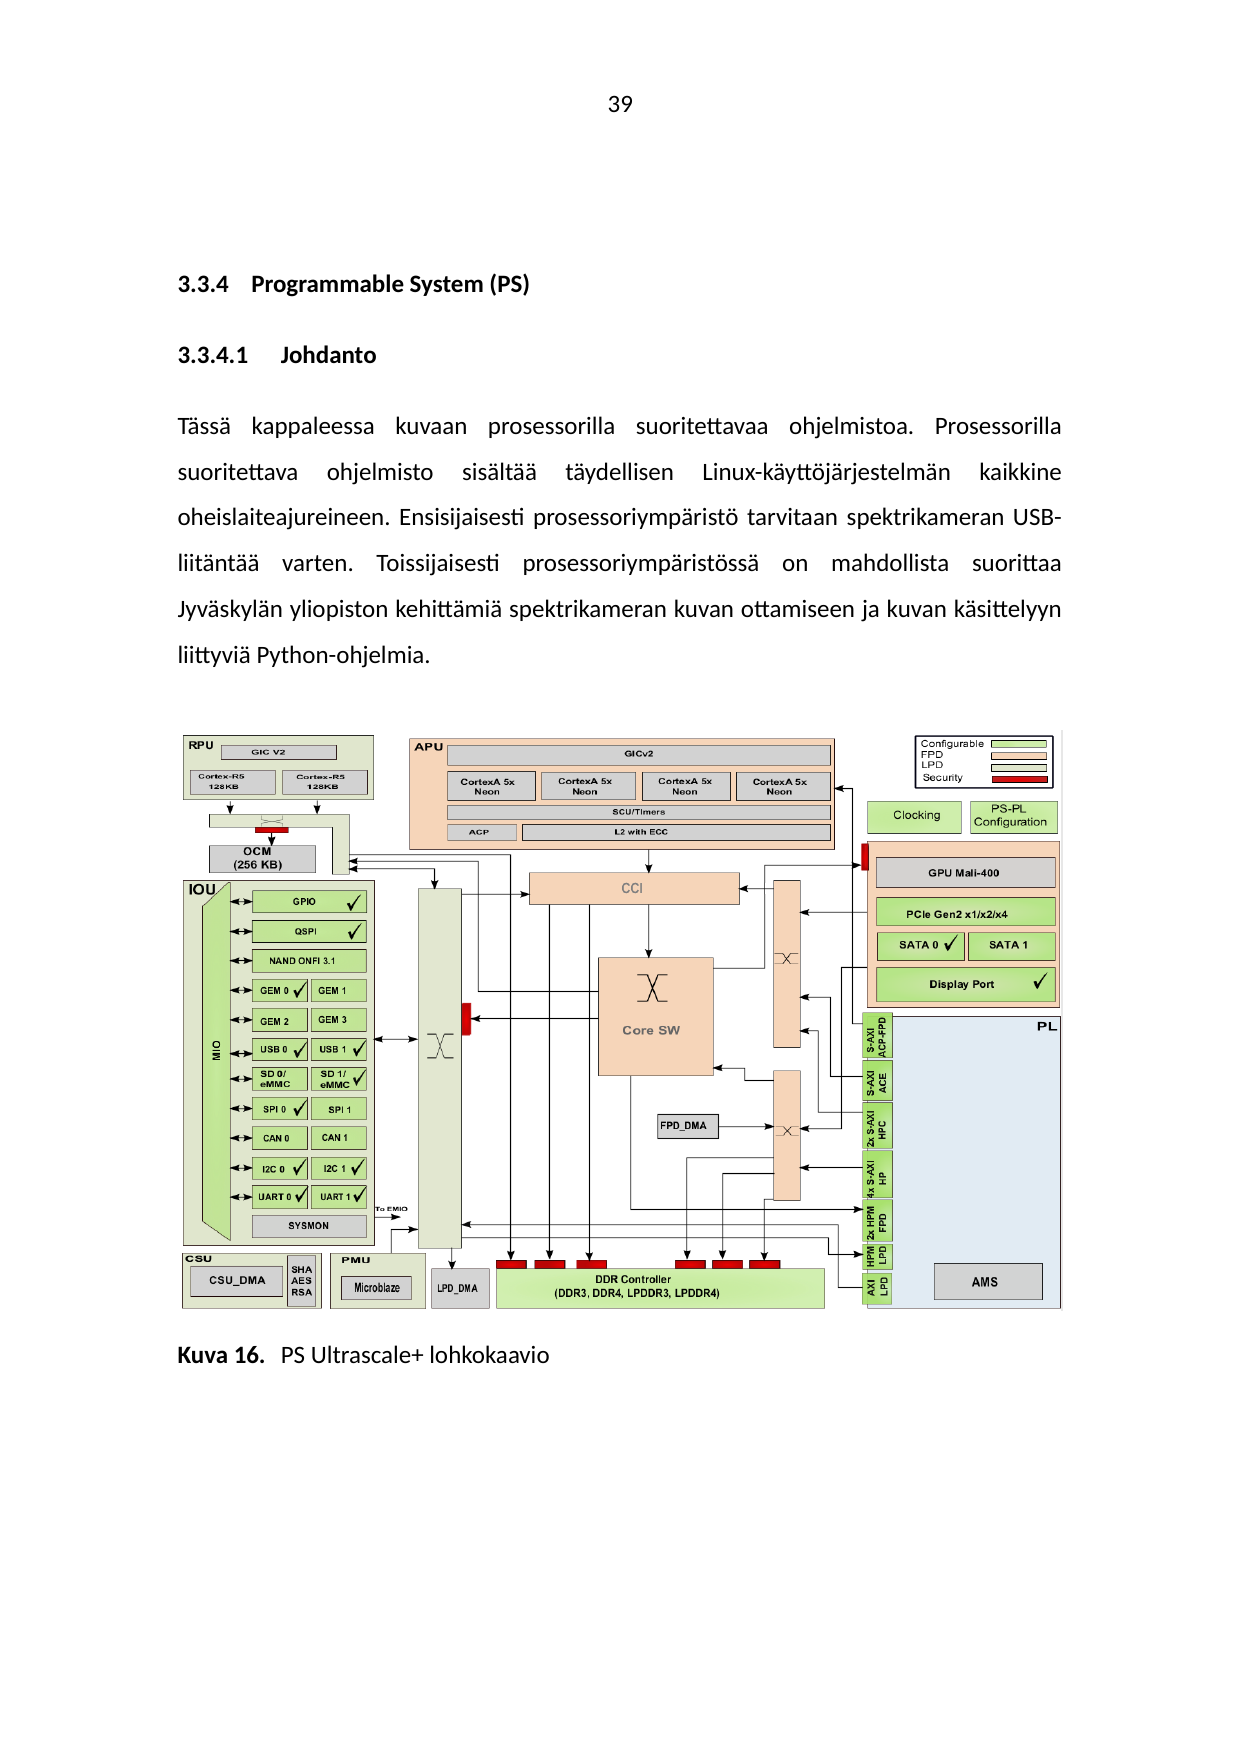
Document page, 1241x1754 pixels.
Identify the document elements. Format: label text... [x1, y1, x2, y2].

subtitle Programmable System (PS) [177, 269, 1063, 299]
subtitle Johdanto [177, 339, 1063, 370]
text Kuva 16. PS Ultrascale+ lohkokaavio [177, 1339, 1063, 1369]
picture [177, 730, 1063, 1311]
text Tässä kappaleessa kuvaan prosessorilla suoritettavaa ohjelmistoa. Prosessorilla suoritettava ohjelmisto sisältää täydellisen Linux-käyttöjärjestelmän kaikkine oheislaiteajureineen. Ensisijaisesti prosessoriympäristö tarvitaan spektrikameran USB-liitäntää varten. Toissijaisesti prosessoriympäristössä on mahdollista suorittaa Jyväskylän yliopiston kehittämiä spektrikameran kuvan ottamiseen ja kuvan käsittelyyn liittyviä Python-ohjelmia. [177, 410, 1063, 669]
